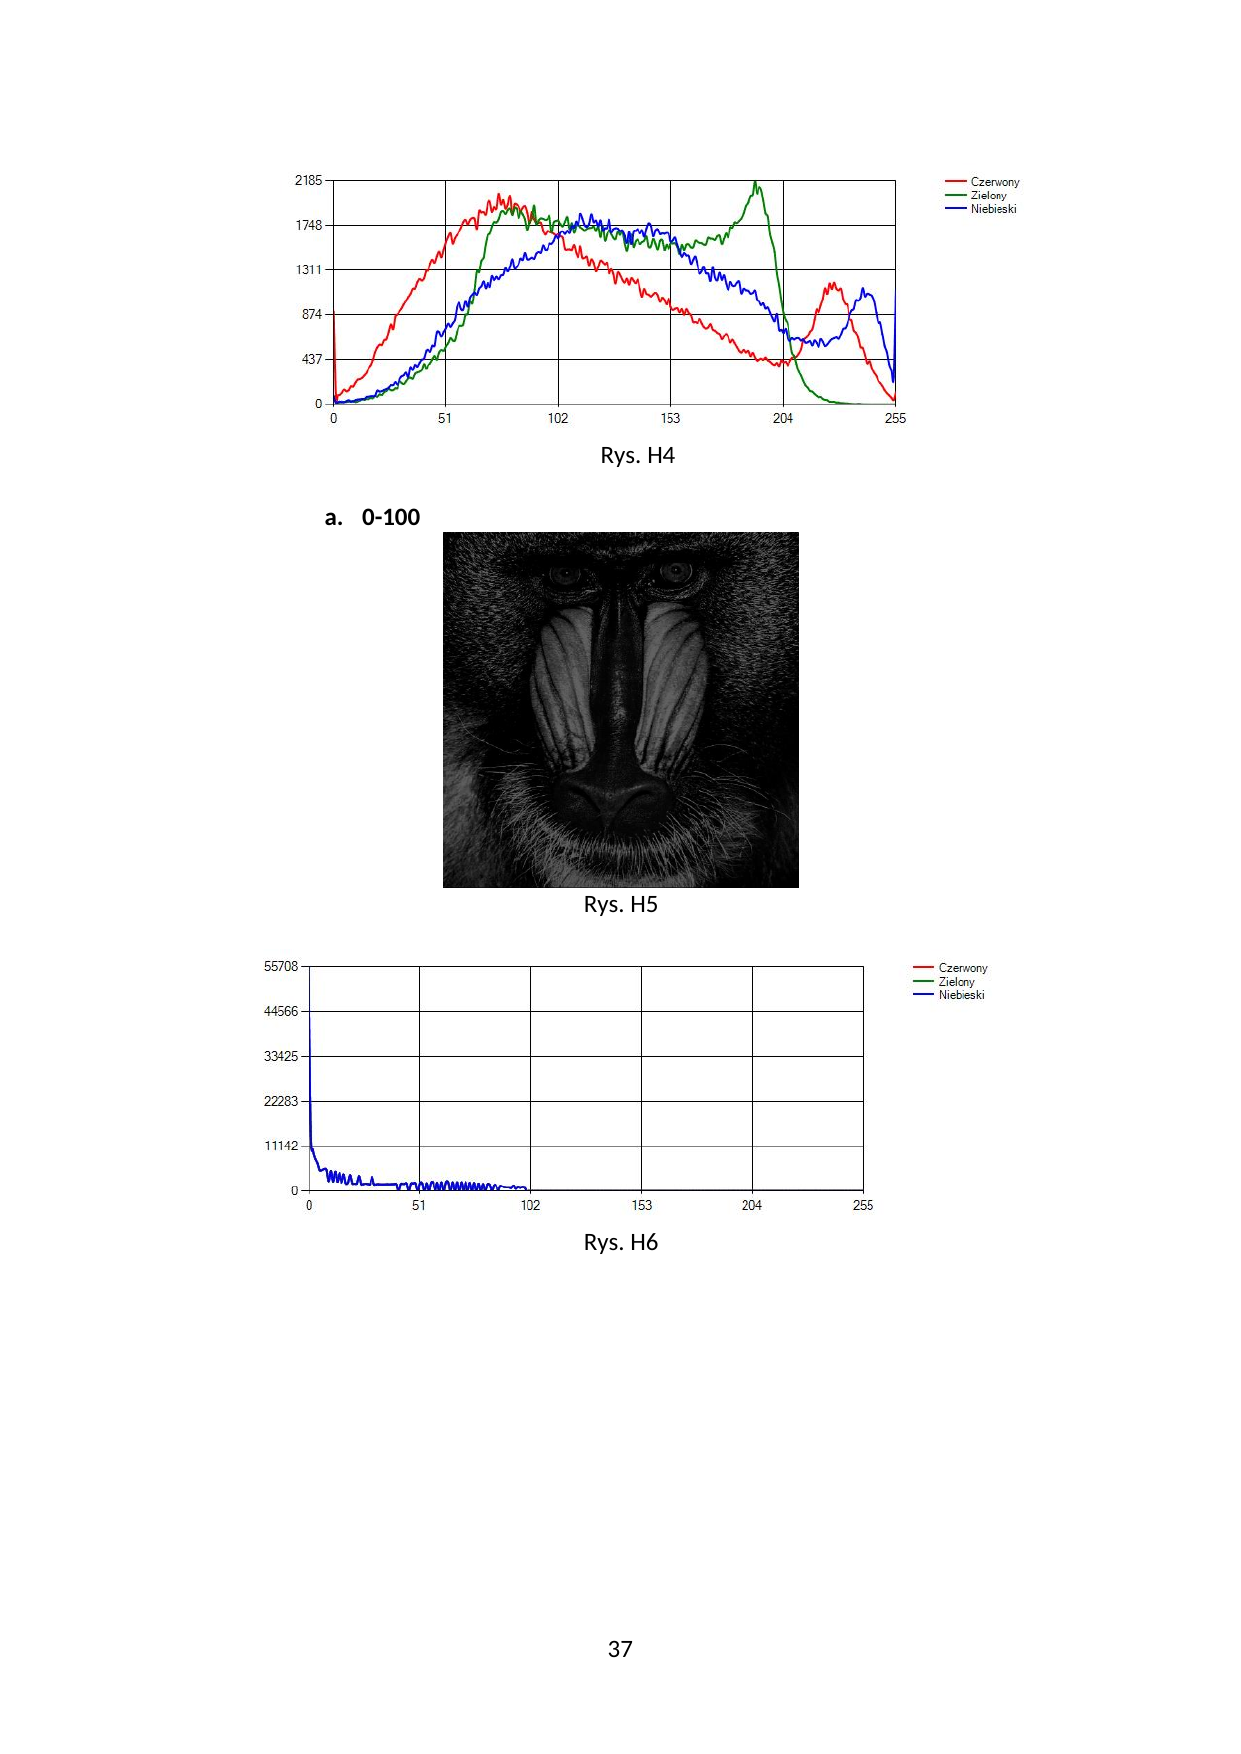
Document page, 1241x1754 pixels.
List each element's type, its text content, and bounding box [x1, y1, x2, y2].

picture [249, 163, 1058, 439]
picture [443, 532, 799, 888]
text Rys. H5 [215, 888, 1026, 918]
list 0-100 [324, 501, 1026, 532]
text Rys. H6 [215, 1226, 1026, 1256]
text Rys. H4 [249, 439, 1026, 470]
picture [216, 949, 1026, 1226]
